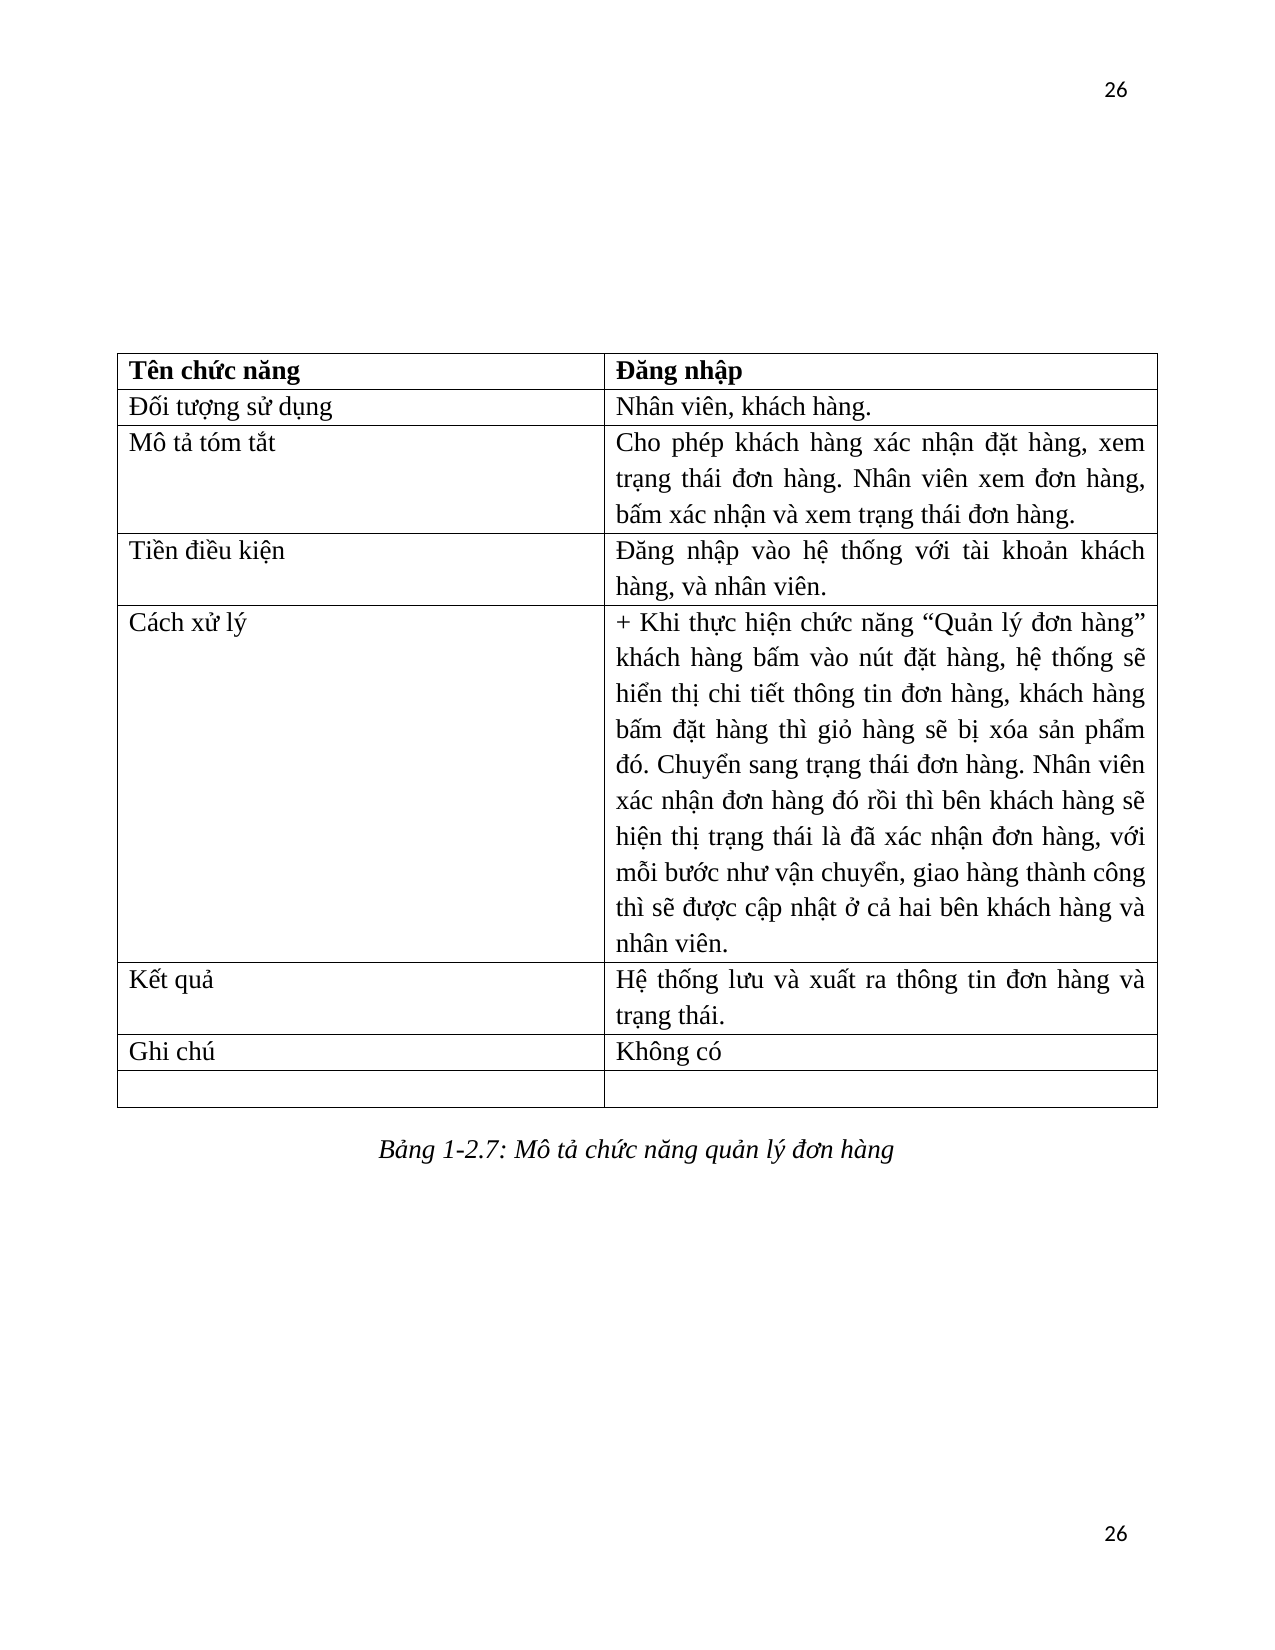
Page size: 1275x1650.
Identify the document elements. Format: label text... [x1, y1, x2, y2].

text Bảng 1-2.7: Mô tả chức năng quản lý đơn hàng [148, 1133, 1127, 1164]
table_cell Hệ thống lưu và xuất ra thông tin đơn hàng và trạng thái. [605, 963, 1157, 1034]
table_header Tên chức năng [118, 354, 604, 389]
table_cell Ghi chú [118, 1035, 604, 1070]
table_cell Cách xử lý [118, 606, 604, 962]
table_cell + Khi thực hiện chức năng “Quản lý đơn hàng” khách hàng bấm vào nút đặt hàng, hệ thống sẽ hiển thị chi tiết thông tin đơn hàng, khách hàng bấm đặt hàng thì giỏ hàng sẽ bị xóa sản phẩm đó. Chuyển sang trạng thái đơn hàng. Nhân viên xác nhận đơn hàng đó rồi thì bên khách hàng sẽ hiện thị trạng thái là đã xác nhận đơn hàng, với mỗi bước như vận chuyển, giao hàng thành công thì sẽ được cập nhật ở cả hai bên khách hàng và nhân viên. [605, 606, 1157, 962]
table_cell Nhân viên, khách hàng. [605, 390, 1157, 425]
table_header Đăng nhập [605, 354, 1157, 389]
table_cell Không có [605, 1035, 1157, 1070]
table_cell Mô tả tóm tắt [118, 426, 604, 533]
table_cell Kết quả [118, 963, 604, 1034]
table_cell Đối tượng sử dụng [118, 390, 604, 425]
table_cell Đăng nhập vào hệ thống với tài khoản khách hàng, và nhân viên. [605, 534, 1157, 605]
table_cell [605, 1071, 1157, 1107]
table_cell [118, 1071, 604, 1107]
table_cell Tiền điều kiện [118, 534, 604, 605]
table_cell Cho phép khách hàng xác nhận đặt hàng, xem trạng thái đơn hàng. Nhân viên xem đơn hàng, bấm xác nhận và xem trạng thái đơn hàng. [605, 426, 1157, 533]
